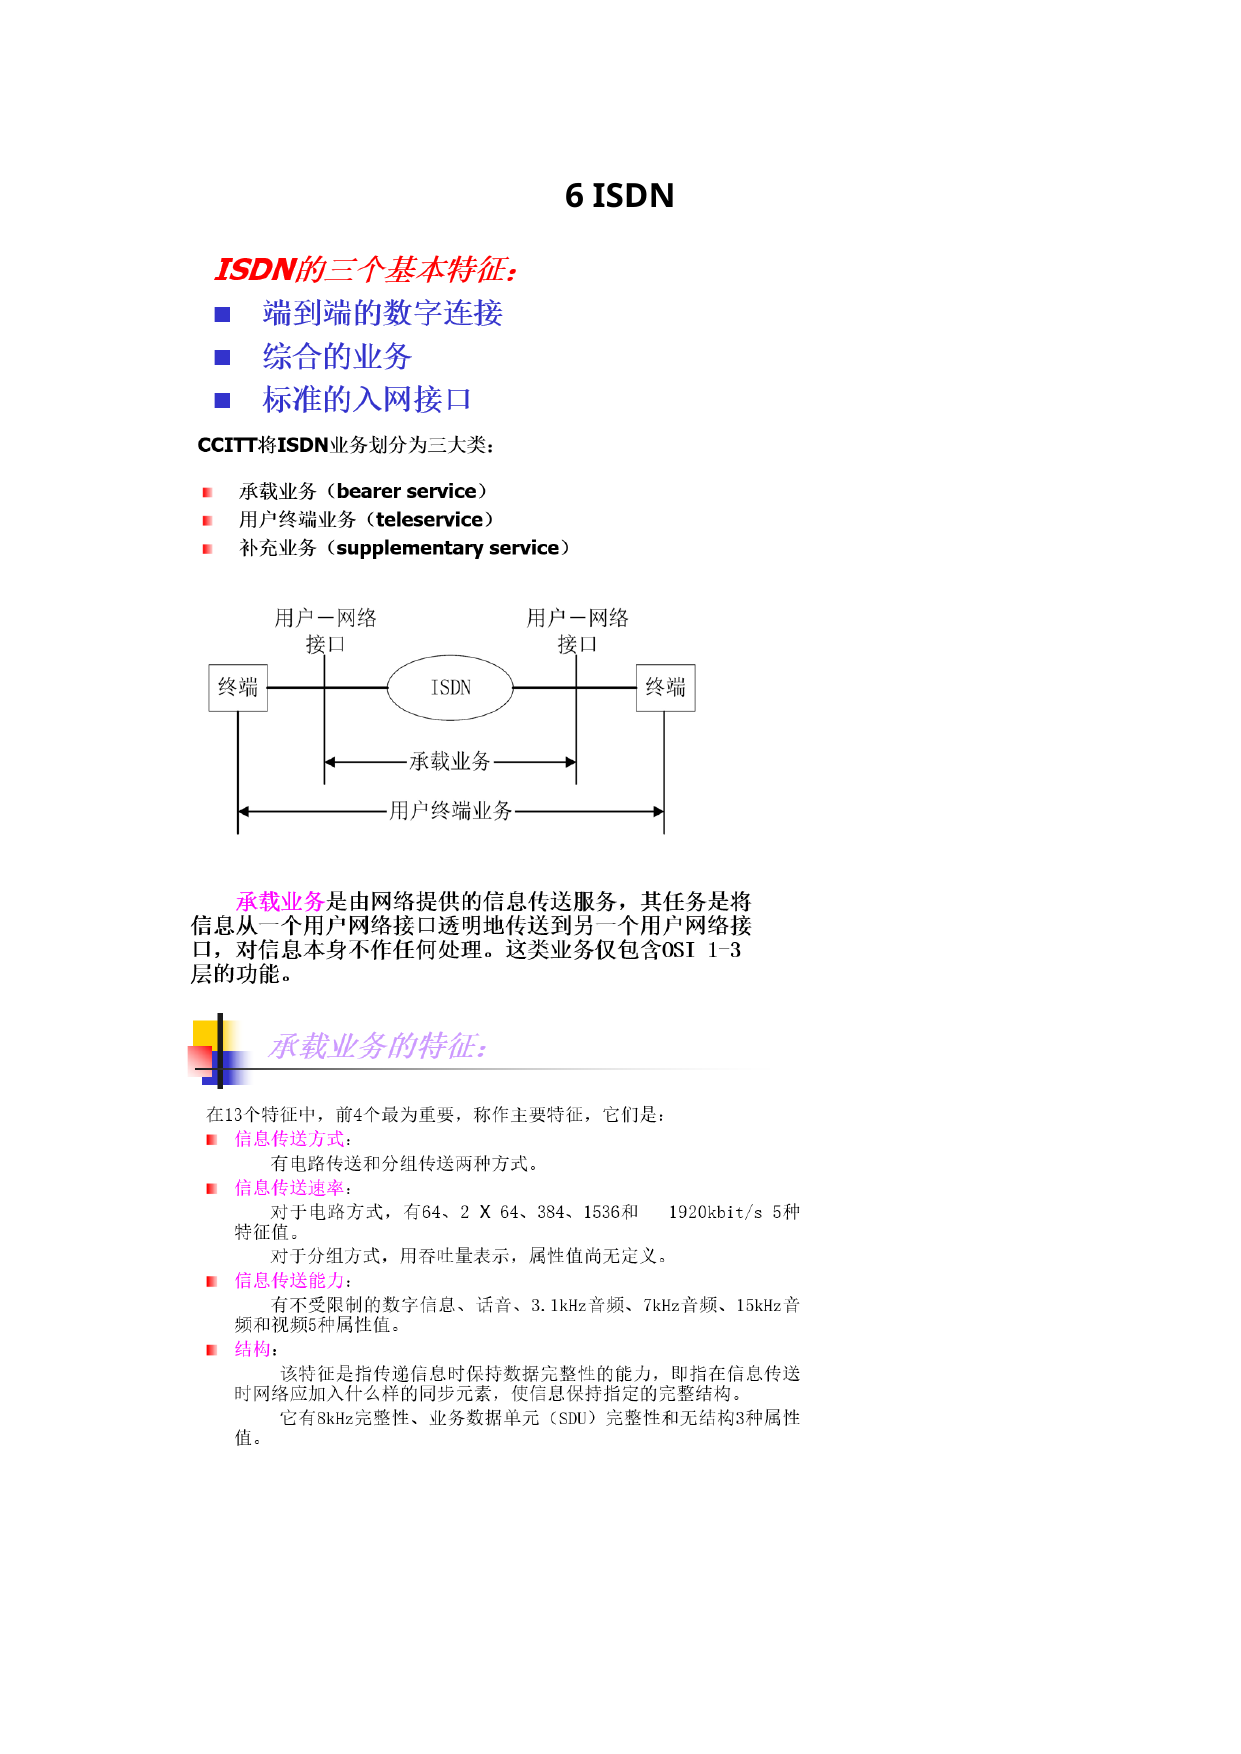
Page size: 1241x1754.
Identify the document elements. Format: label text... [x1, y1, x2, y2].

title 6 ISDN [187, 162, 1053, 227]
picture [187, 1013, 811, 1450]
picture [187, 428, 581, 564]
picture [187, 233, 542, 427]
picture [187, 883, 760, 989]
picture [187, 590, 712, 852]
